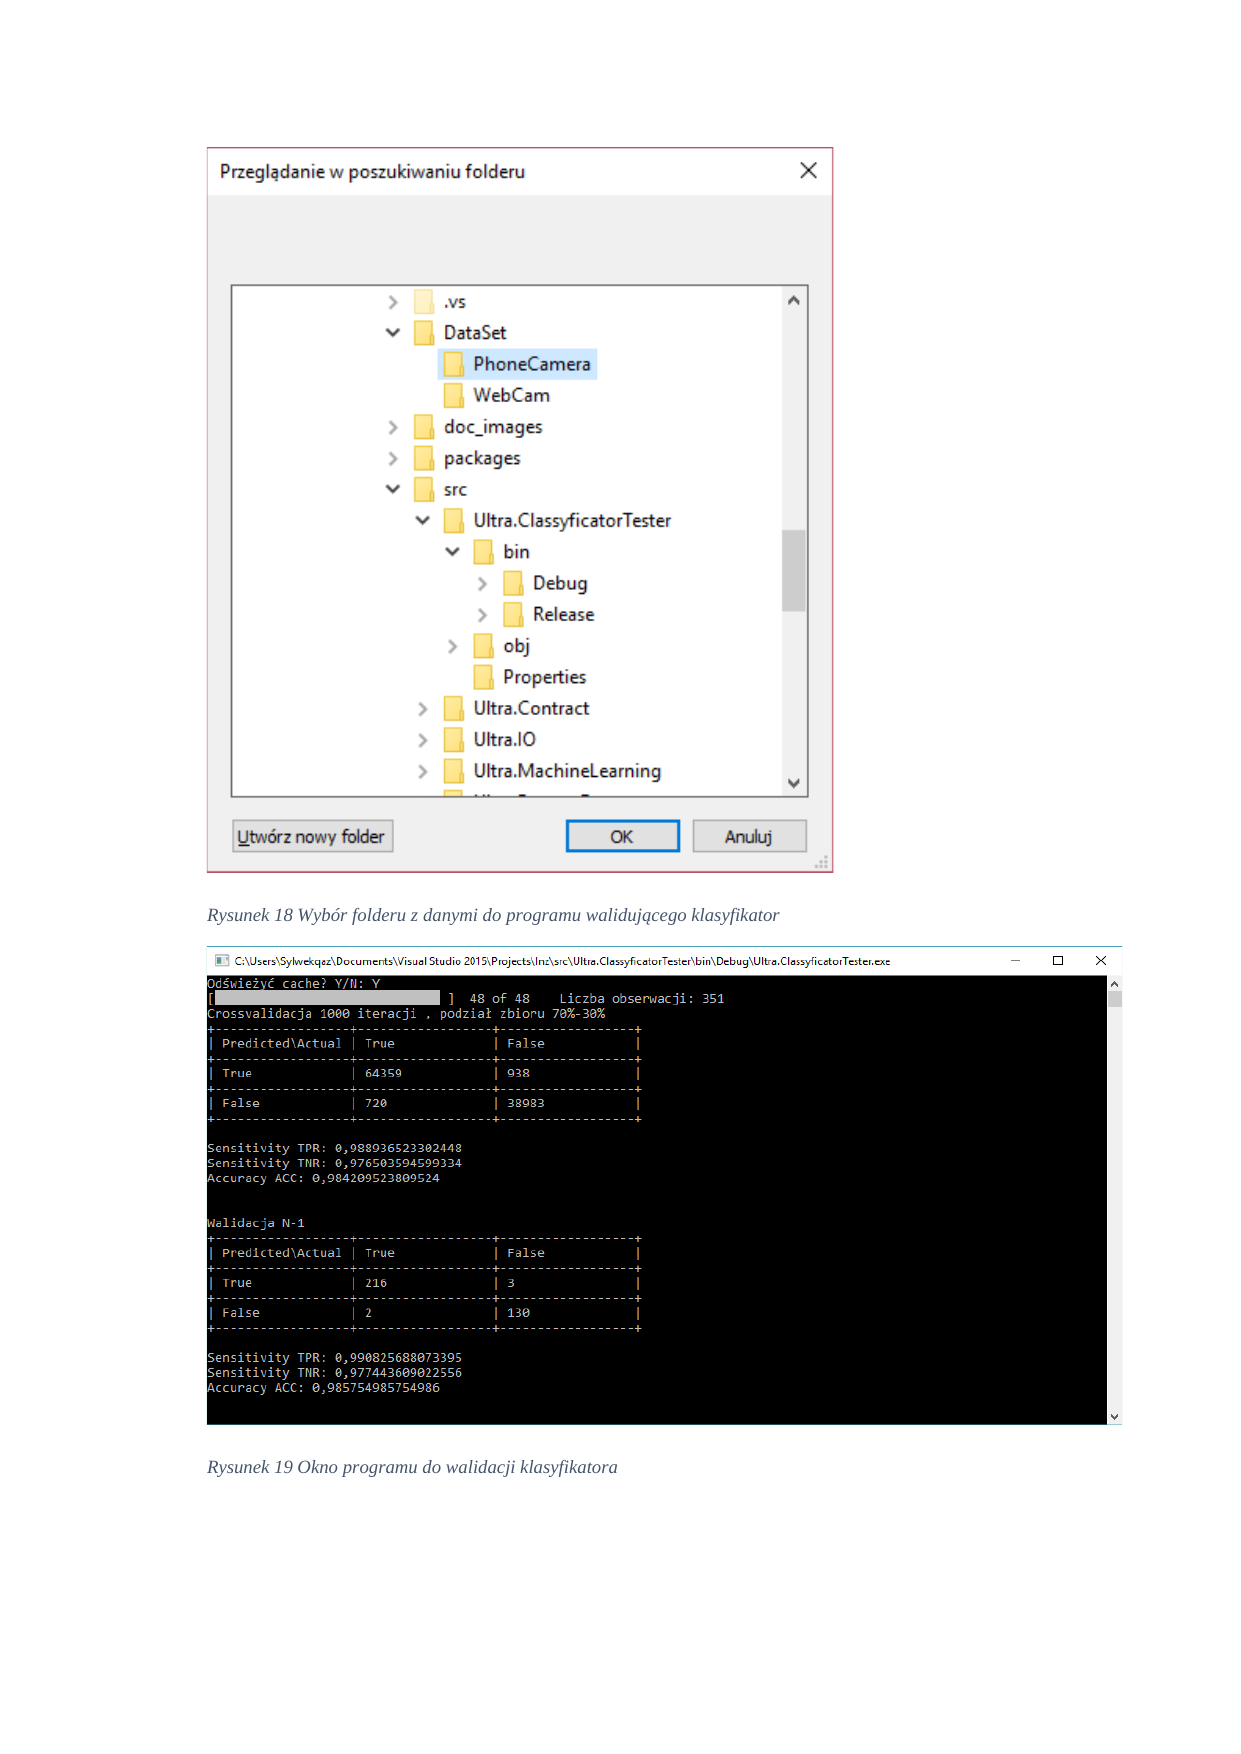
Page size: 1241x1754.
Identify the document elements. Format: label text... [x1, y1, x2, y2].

text Rysunek 19 Okno programu do walidacji klasyfikatora [207, 1456, 1122, 1477]
text Rysunek 18 Wybór folderu z danymi do programu walidującego klasyfikator [207, 904, 1122, 925]
picture [206, 147, 834, 873]
picture [206, 946, 1123, 1425]
